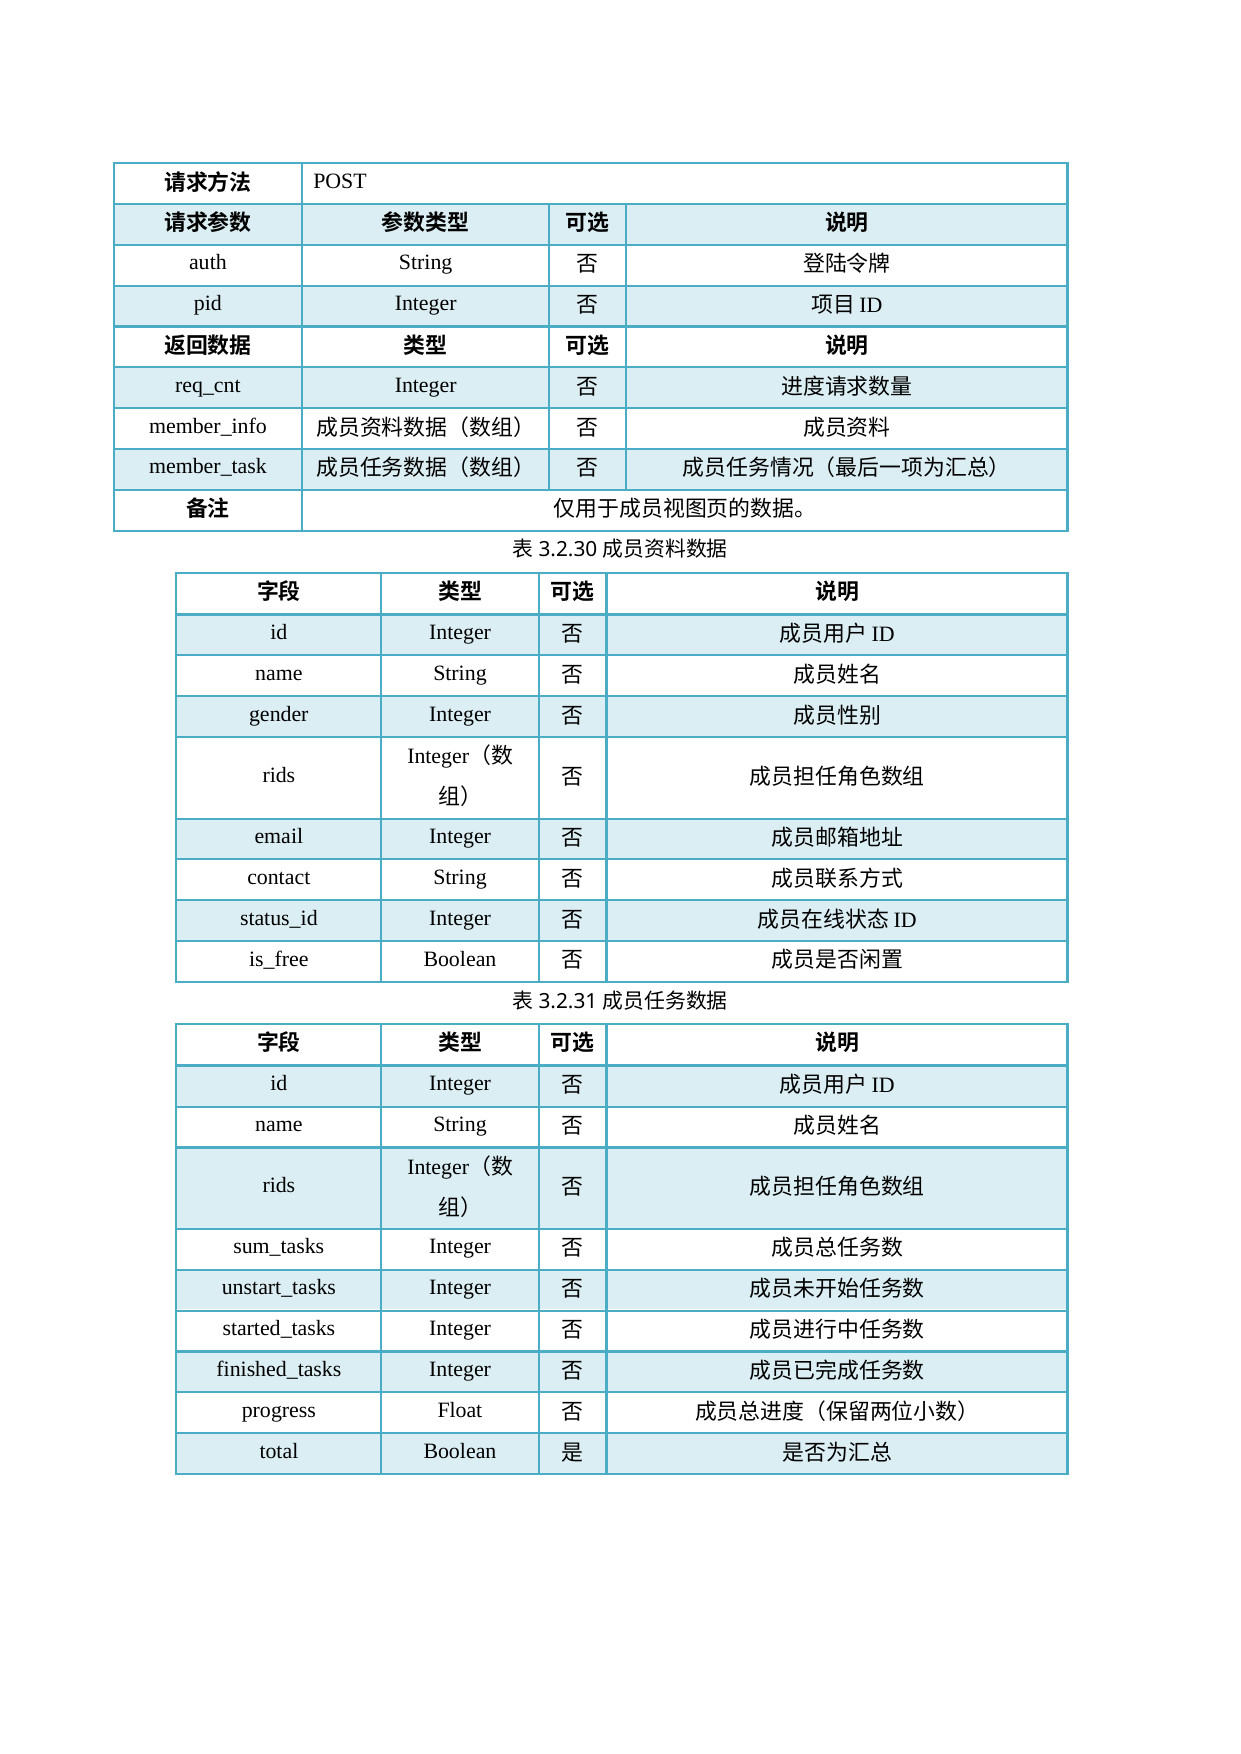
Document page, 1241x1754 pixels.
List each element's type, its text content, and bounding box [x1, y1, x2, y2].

table_cell 否 [540, 901, 605, 940]
table_cell 成员联系方式 [608, 860, 1066, 899]
table_cell name [177, 656, 380, 695]
table_cell 成员是否闲置 [608, 942, 1066, 981]
table_cell auth [115, 246, 301, 284]
table_cell 否 [550, 368, 625, 407]
table_cell member_task [115, 450, 301, 489]
list 成员任务数据 [187, 983, 1053, 1015]
table_cell 成员用户ID [608, 616, 1066, 654]
table_cell 成员资料 [627, 409, 1066, 448]
table_cell 成员未开始任务数 [608, 1271, 1066, 1309]
table_cell email [177, 820, 380, 858]
table_cell 否 [540, 1230, 605, 1269]
table_cell 成员总任务数 [608, 1230, 1066, 1269]
table_cell finished_tasks [177, 1353, 380, 1391]
table_cell contact [177, 860, 380, 899]
table_cell 否 [540, 1312, 605, 1350]
table_cell 否 [550, 450, 625, 489]
table_cell 备注 [115, 491, 301, 529]
table_cell Integer（数组） [382, 738, 538, 817]
table_cell 项目ID [627, 287, 1066, 325]
table_cell String [382, 1108, 538, 1146]
table_cell 否 [540, 656, 605, 695]
table_cell pid [115, 287, 301, 325]
table_cell 否 [540, 697, 605, 736]
table_cell 否 [550, 287, 625, 325]
table_cell Integer [303, 368, 548, 407]
table_cell 可选 [550, 205, 625, 244]
table_cell total [177, 1434, 380, 1473]
table_cell 仅用于成员视图页的数据。 [303, 491, 1066, 529]
table_cell req_cnt [115, 368, 301, 407]
table_cell rids [177, 738, 380, 817]
table_cell name [177, 1108, 380, 1146]
table_header 说明 [608, 1025, 1066, 1064]
table_cell 进度请求数量 [627, 368, 1066, 407]
table_cell 成员在线状态ID [608, 901, 1066, 940]
table_cell 登陆令牌 [627, 246, 1066, 284]
table_header 字段 [177, 1025, 380, 1064]
table_cell String [382, 860, 538, 899]
table_cell 否 [540, 860, 605, 899]
list 成员资料数据 [187, 532, 1053, 564]
table_cell 是否为汇总 [608, 1434, 1066, 1473]
table_cell Integer [382, 1067, 538, 1106]
table_cell Integer [303, 287, 548, 325]
table_cell 否 [540, 738, 605, 817]
table_header 可选 [540, 1025, 605, 1064]
table_cell started_tasks [177, 1312, 380, 1350]
table_header 类型 [382, 574, 538, 612]
table_cell id [177, 616, 380, 654]
table_cell 成员担任角色数组 [608, 1149, 1066, 1228]
table_cell gender [177, 697, 380, 736]
table_cell 参数类型 [303, 205, 548, 244]
table_cell 请求参数 [115, 205, 301, 244]
table_cell member_info [115, 409, 301, 448]
table_header 字段 [177, 574, 380, 612]
table_cell Float [382, 1393, 538, 1432]
table_cell 说明 [627, 205, 1066, 244]
table_cell status_id [177, 901, 380, 940]
table_cell 成员任务情况（最后一项为汇总） [627, 450, 1066, 489]
table_cell 否 [540, 1067, 605, 1106]
table_cell unstart_tasks [177, 1271, 380, 1309]
table_cell Integer [382, 1312, 538, 1350]
table_cell 否 [550, 409, 625, 448]
table_cell 否 [540, 1108, 605, 1146]
table_cell String [303, 246, 548, 284]
table_header 说明 [608, 574, 1066, 612]
table_cell Integer [382, 697, 538, 736]
table_cell Integer [382, 1353, 538, 1391]
table_cell sum_tasks [177, 1230, 380, 1269]
table_cell 否 [540, 942, 605, 981]
table_cell 成员已完成任务数 [608, 1353, 1066, 1391]
table_cell rids [177, 1149, 380, 1228]
table_cell Integer [382, 820, 538, 858]
table_cell 成员任务数据（数组） [303, 450, 548, 489]
table_cell Boolean [382, 1434, 538, 1473]
table_cell 成员担任角色数组 [608, 738, 1066, 817]
table_cell POST [303, 164, 1066, 203]
table_cell 否 [550, 246, 625, 284]
table_cell 否 [540, 1393, 605, 1432]
table_cell 否 [540, 1271, 605, 1309]
table_cell id [177, 1067, 380, 1106]
table_cell 否 [540, 1353, 605, 1391]
table_cell 类型 [303, 328, 548, 366]
table_cell Boolean [382, 942, 538, 981]
table_cell Integer [382, 1230, 538, 1269]
table_cell 成员邮箱地址 [608, 820, 1066, 858]
table_cell 成员性别 [608, 697, 1066, 736]
table_cell 可选 [550, 328, 625, 366]
table_cell Integer [382, 901, 538, 940]
table_cell 成员资料数据（数组） [303, 409, 548, 448]
table_cell 成员总进度（保留两位小数） [608, 1393, 1066, 1432]
table_cell 成员进行中任务数 [608, 1312, 1066, 1350]
table_cell Integer [382, 1271, 538, 1309]
table_header 可选 [540, 574, 605, 612]
table_cell String [382, 656, 538, 695]
table_cell 是 [540, 1434, 605, 1473]
table_cell 成员姓名 [608, 656, 1066, 695]
table_cell 返回数据 [115, 328, 301, 366]
table_cell Integer（数组） [382, 1149, 538, 1228]
table_cell progress [177, 1393, 380, 1432]
table_cell 否 [540, 616, 605, 654]
table_cell Integer [382, 616, 538, 654]
table_cell 成员姓名 [608, 1108, 1066, 1146]
table_cell 说明 [627, 328, 1066, 366]
table_cell 成员用户ID [608, 1067, 1066, 1106]
table_cell 否 [540, 1149, 605, 1228]
table_cell 请求方法 [115, 164, 301, 203]
table_header 类型 [382, 1025, 538, 1064]
table_cell is_free [177, 942, 380, 981]
table_cell 否 [540, 820, 605, 858]
